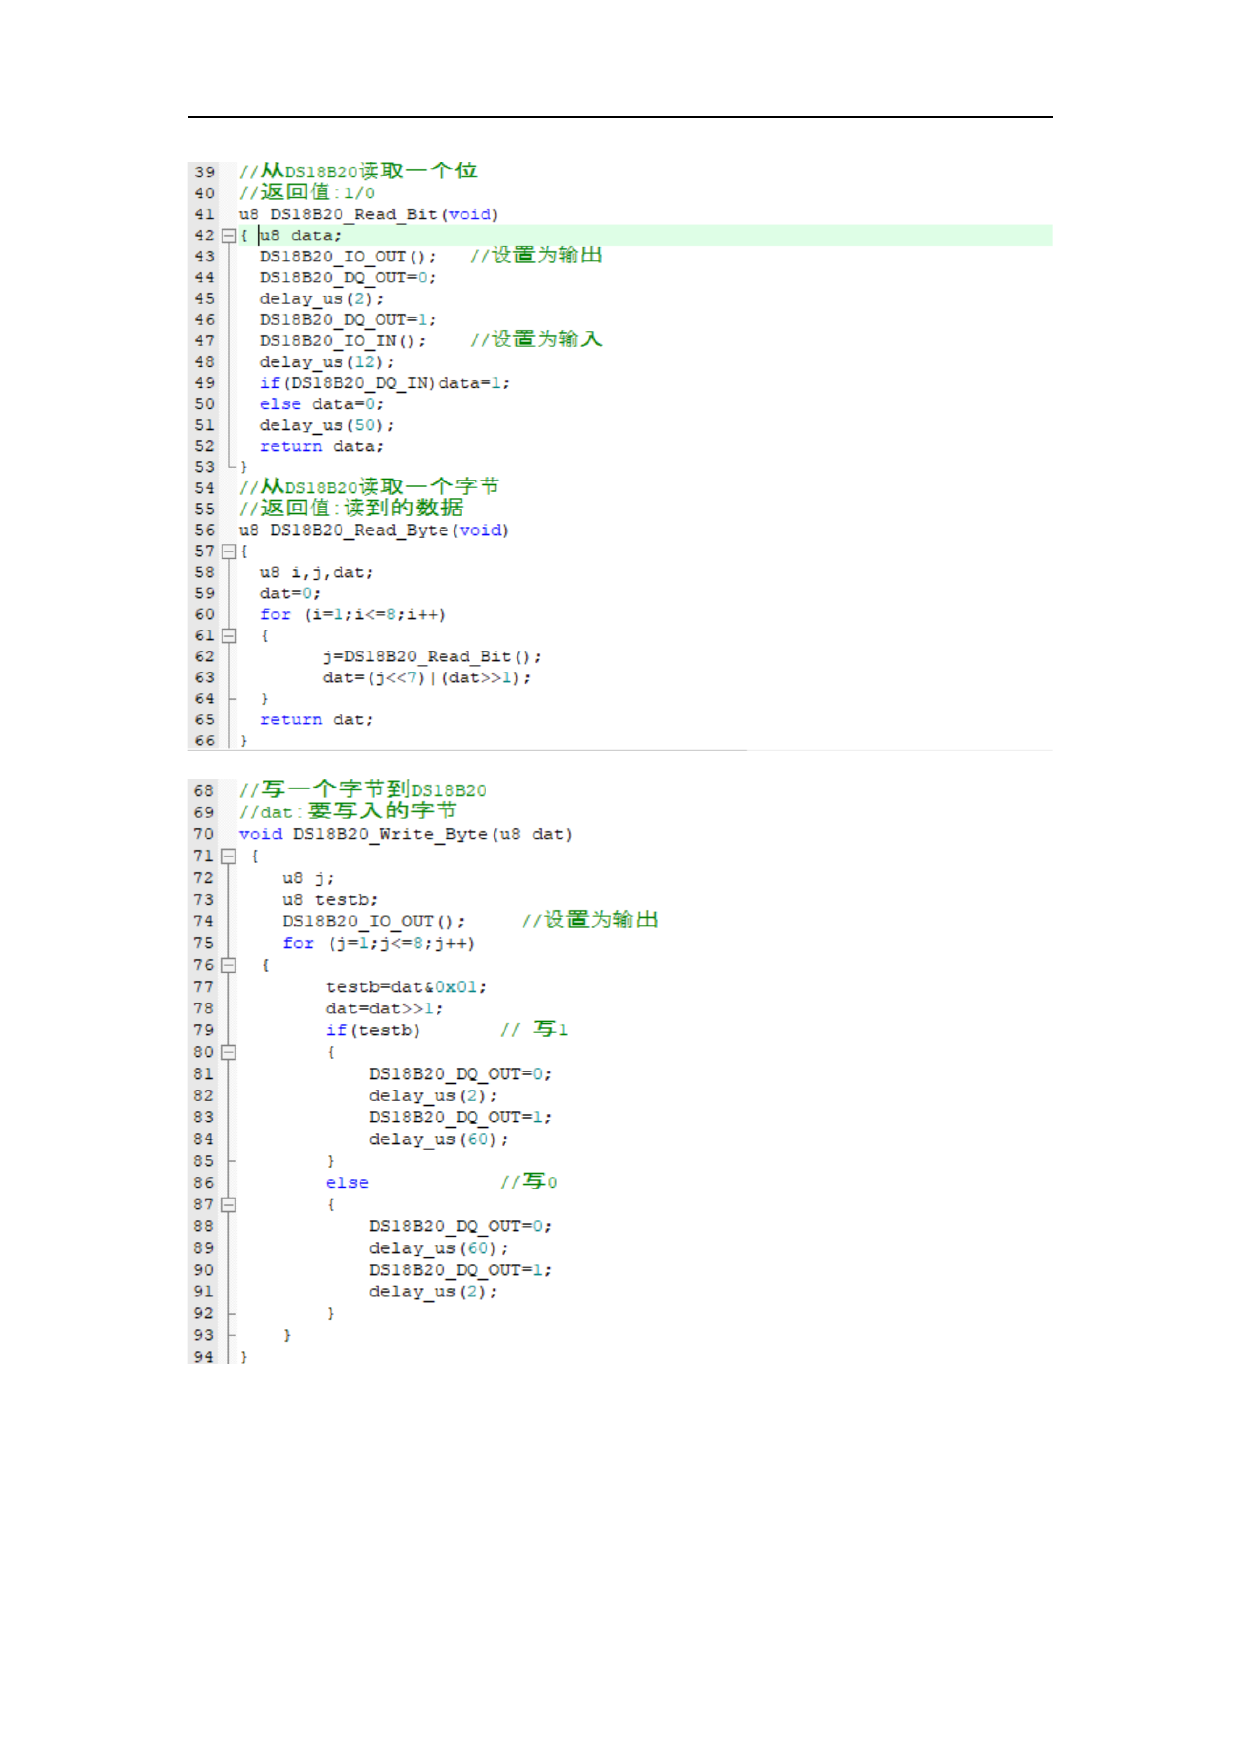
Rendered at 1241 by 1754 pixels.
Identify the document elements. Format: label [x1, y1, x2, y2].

picture [187, 162, 1053, 751]
picture [187, 779, 1053, 1364]
